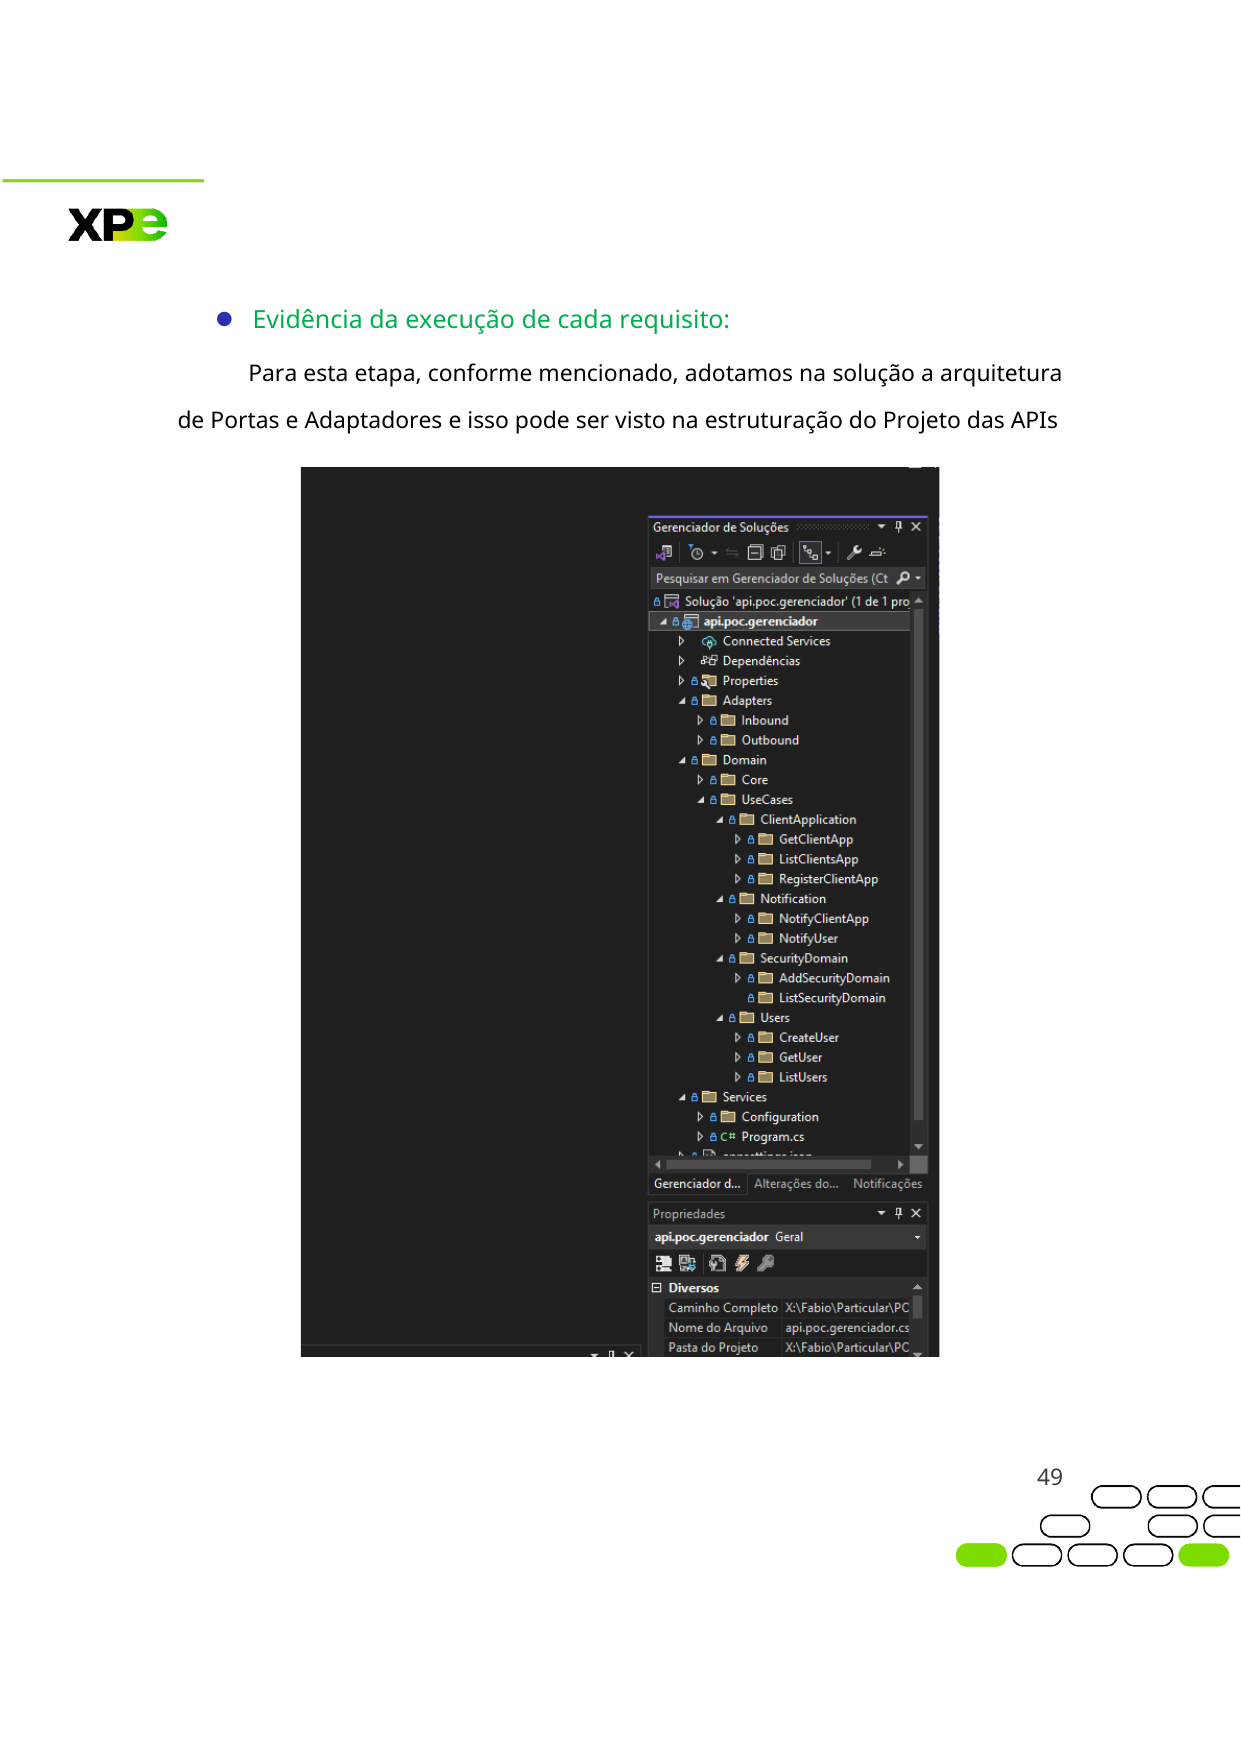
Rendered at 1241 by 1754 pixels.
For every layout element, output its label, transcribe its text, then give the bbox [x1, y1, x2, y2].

text Para esta etapa, conforme mencionado, adotamos na solução a arquitetura de Portas e Adaptadores e isso pode ser visto na estruturação do Projeto das APIs [177, 357, 1063, 435]
picture [300, 467, 940, 1357]
picture [2, 176, 205, 273]
subtitle Evidência da execução de cada requisito: [215, 302, 1063, 336]
picture [955, 1485, 1241, 1567]
